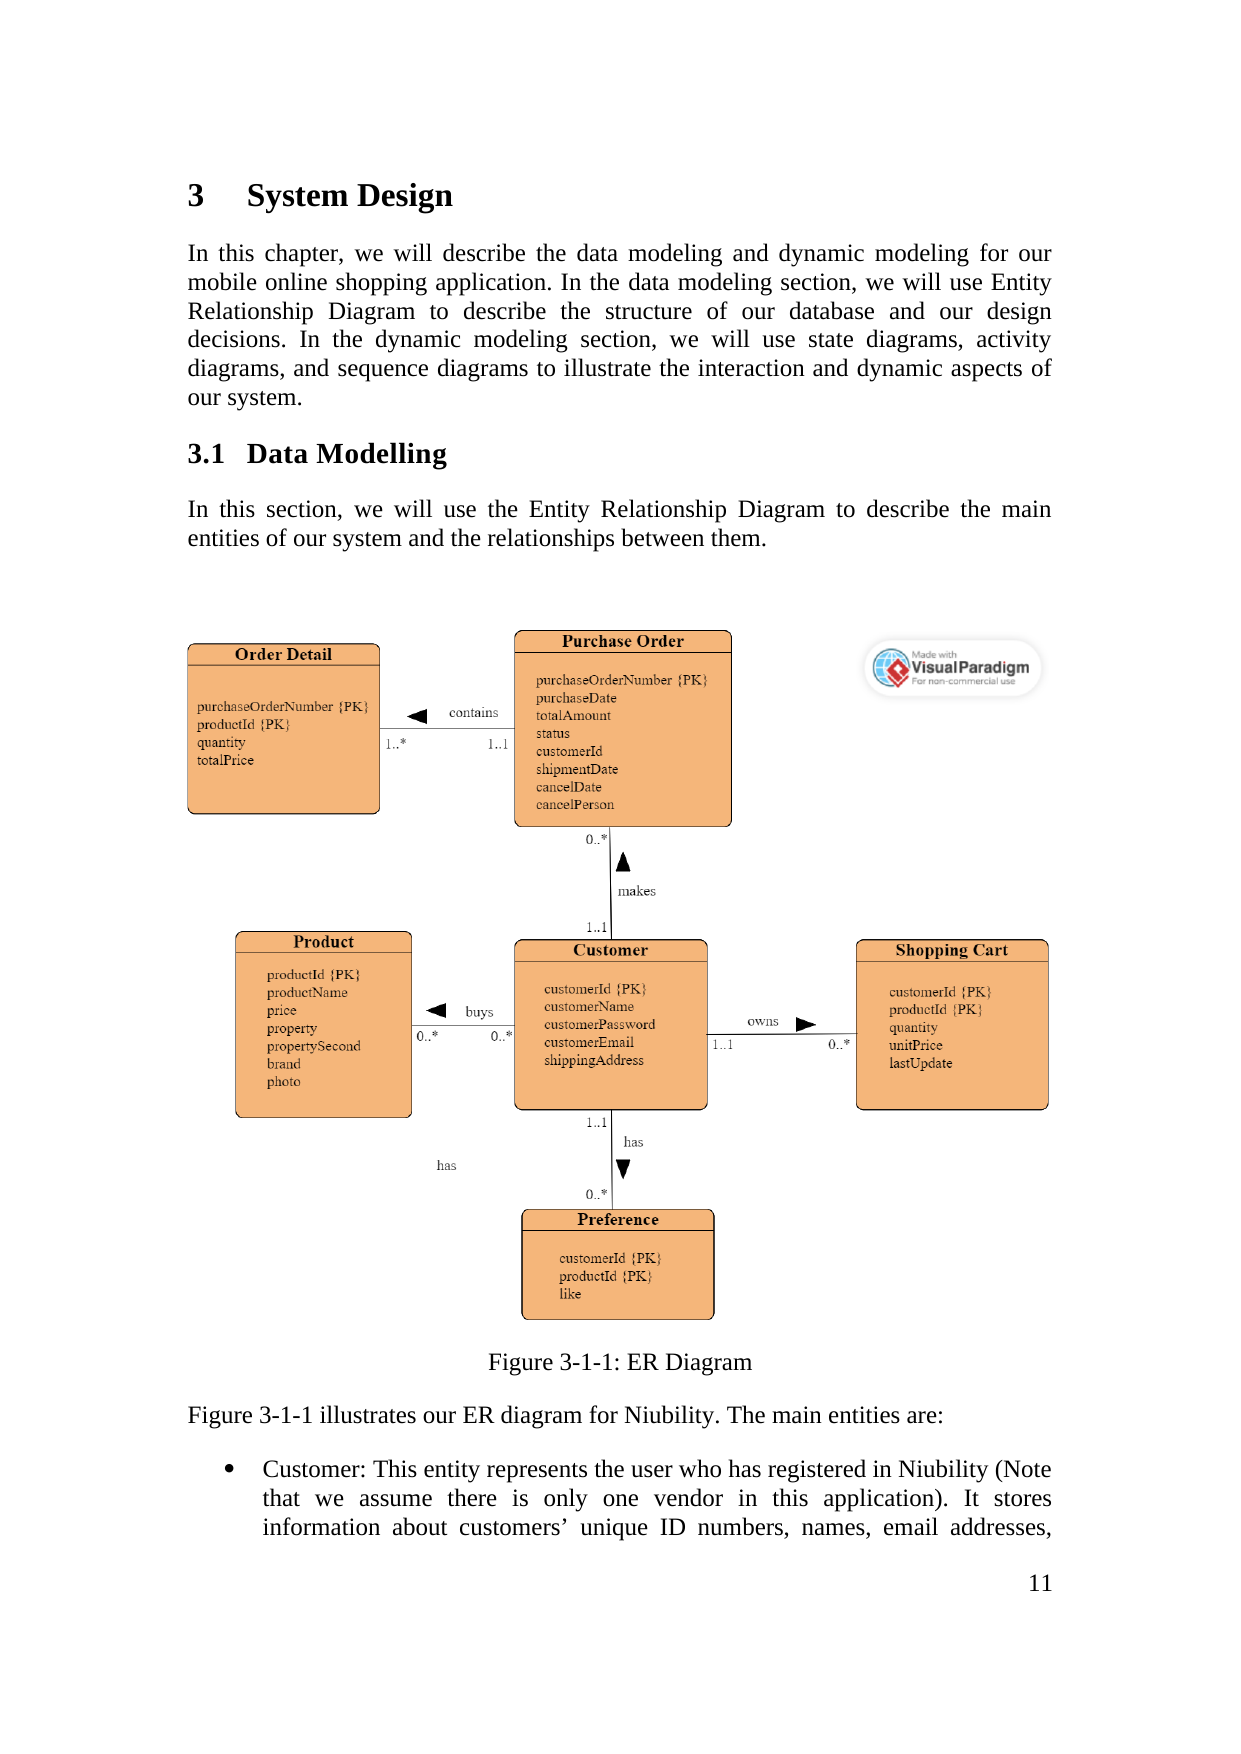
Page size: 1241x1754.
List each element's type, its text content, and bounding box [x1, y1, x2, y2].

text Figure 3-1-1: ER Diagram [187, 1347, 1053, 1375]
subtitle Data Modelling [187, 436, 1053, 469]
subtitle System Design [187, 175, 1053, 213]
text In this chapter, we will describe the data modeling and dynamic modeling for our mobile online shopping application. In the data modeling section, we will use Entity Relationship Diagram to describe the structure of our database and our design decisions. In the dynamic modeling section, we will use state diagrams, activity diagrams, and sequence diagrams to illustrate the interaction and dynamic aspects of our system. [187, 238, 1053, 411]
text In this section, we will use the Entity Relationship Diagram to describe the main entities of our system and the relationships between them. [187, 494, 1053, 552]
text Figure 3-1-1 illustrates our ER diagram for Niubility. The main entities are: [187, 1400, 1053, 1429]
picture [187, 630, 1049, 1322]
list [225, 1454, 1053, 1540]
